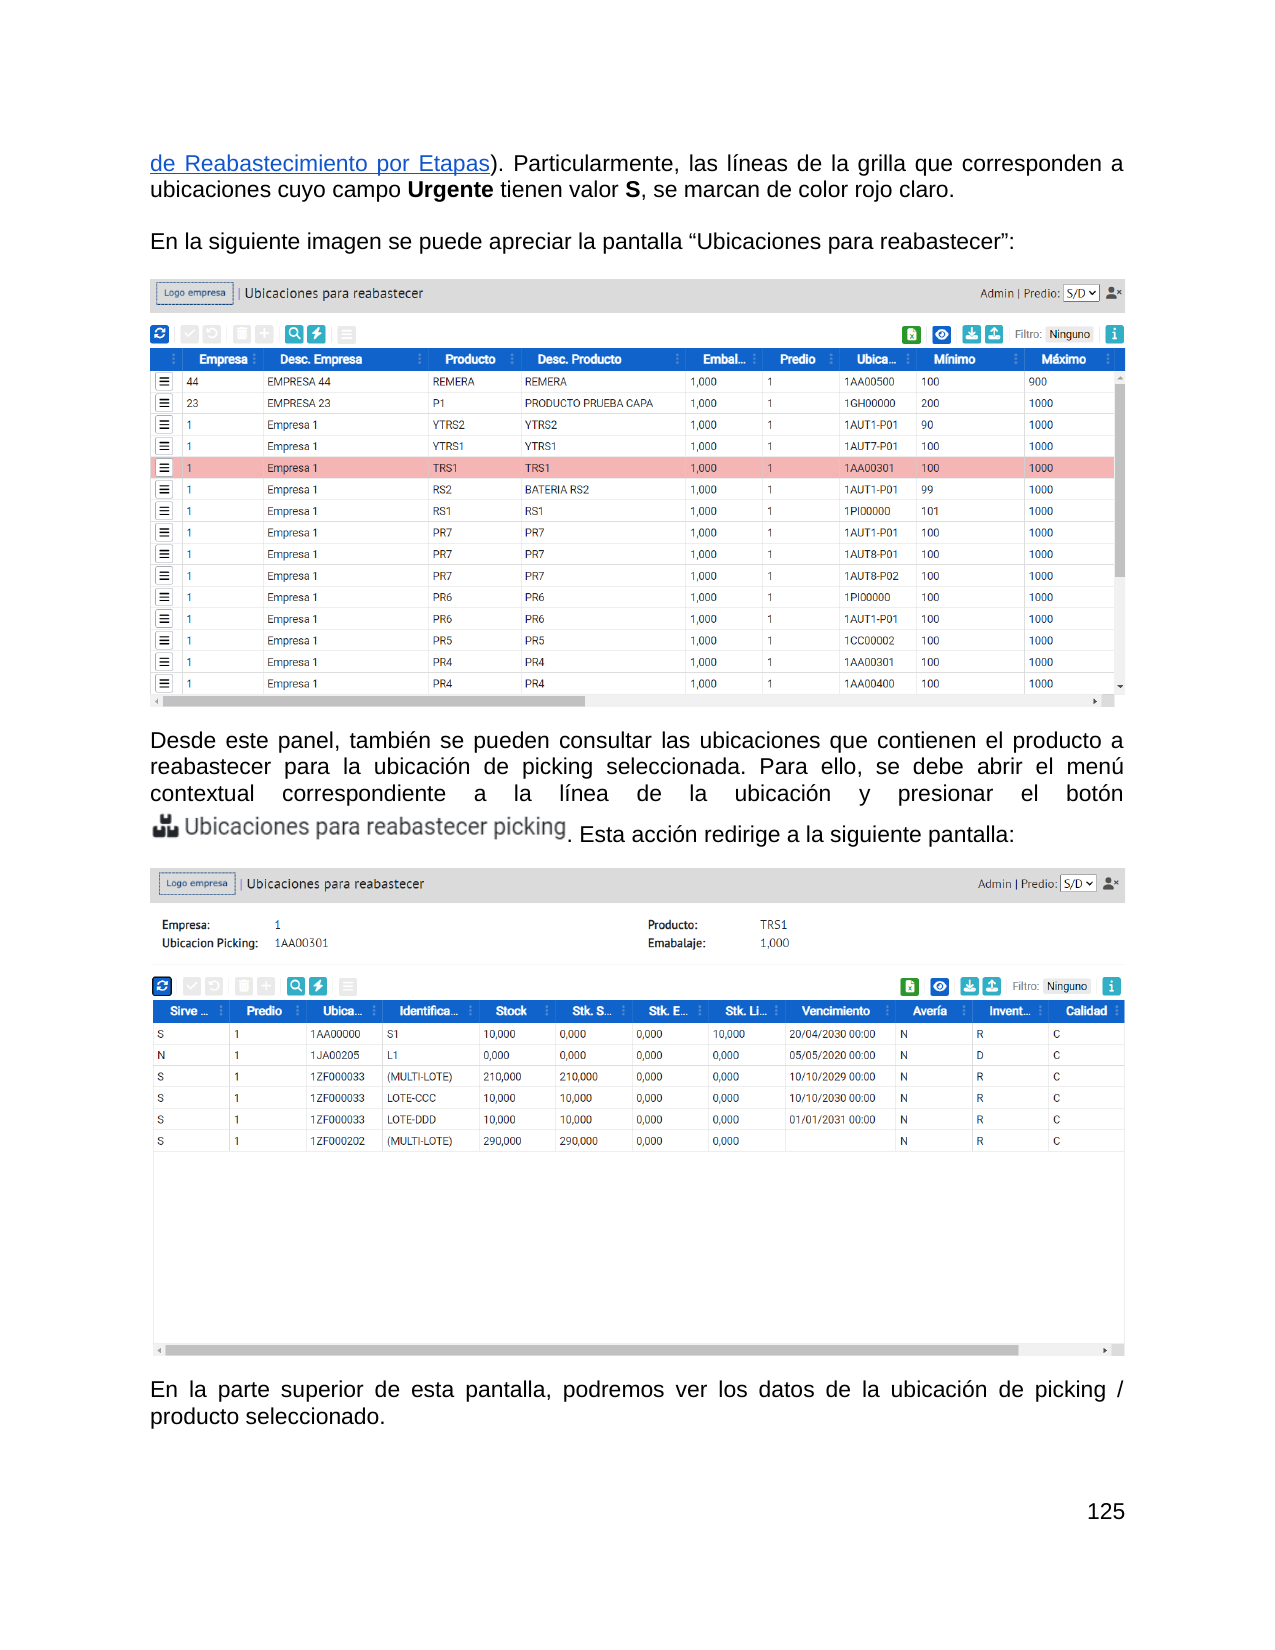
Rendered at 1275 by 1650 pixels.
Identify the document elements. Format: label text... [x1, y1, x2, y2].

picture [150, 868, 1125, 1356]
text En la siguiente imagen se puede apreciar la pantalla “Ubicaciones para reabastecer”: [150, 228, 1125, 254]
text En la parte superior de esta pantalla, podremos ver los datos de la ubicación de picking / producto seleccionado. [150, 1376, 1125, 1429]
text Desde este panel, también se pueden consultar las ubicaciones que contienen el producto a reabastecer para la ubicación de picking seleccionada. Para ello, se debe abrir el menú contextual correspondiente a la línea de la ubicación y presionar el botón . Esta acción redirige a la siguiente pantalla: [150, 727, 1125, 847]
picture [150, 279, 1125, 707]
picture [150, 806, 567, 843]
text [150, 150, 1125, 203]
